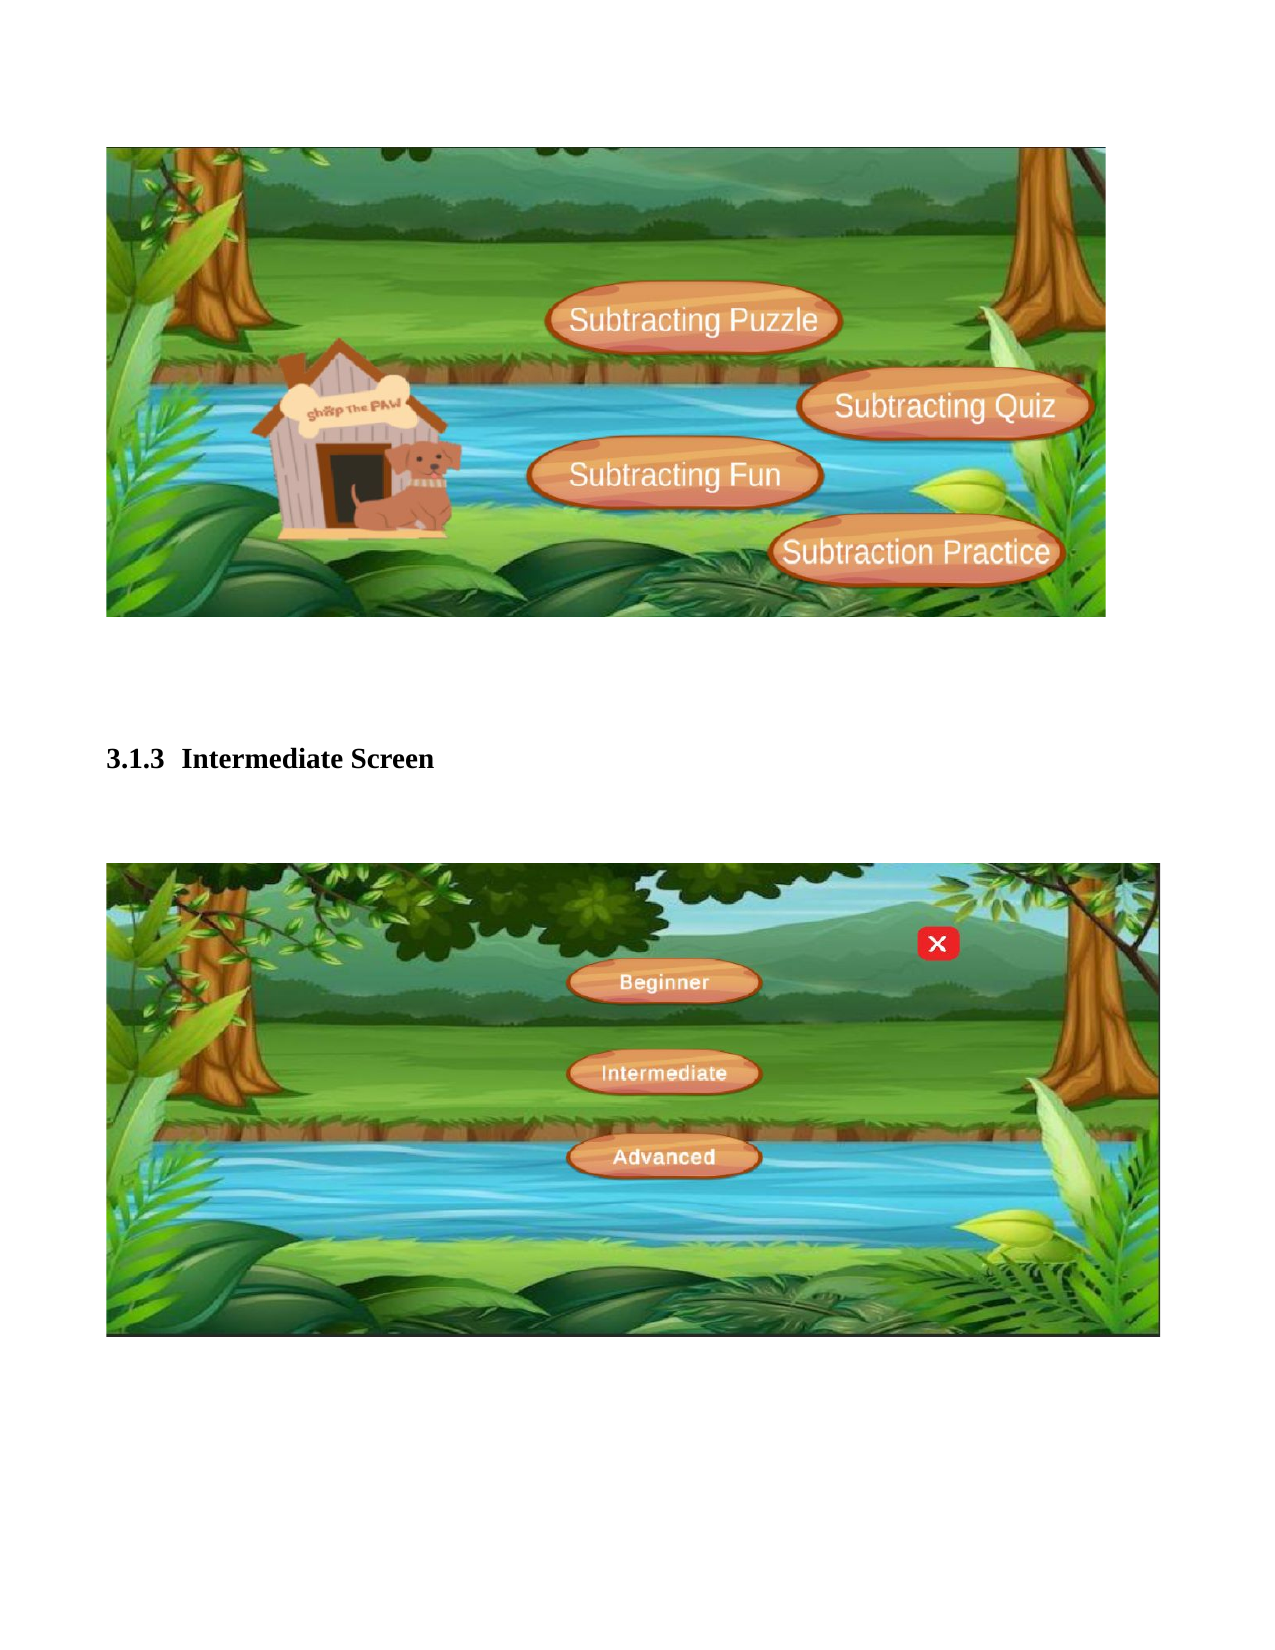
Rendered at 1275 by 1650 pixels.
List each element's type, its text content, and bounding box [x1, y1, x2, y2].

list Intermediate Screen [106, 741, 1231, 775]
picture [106, 863, 1161, 1337]
picture [106, 147, 1106, 617]
